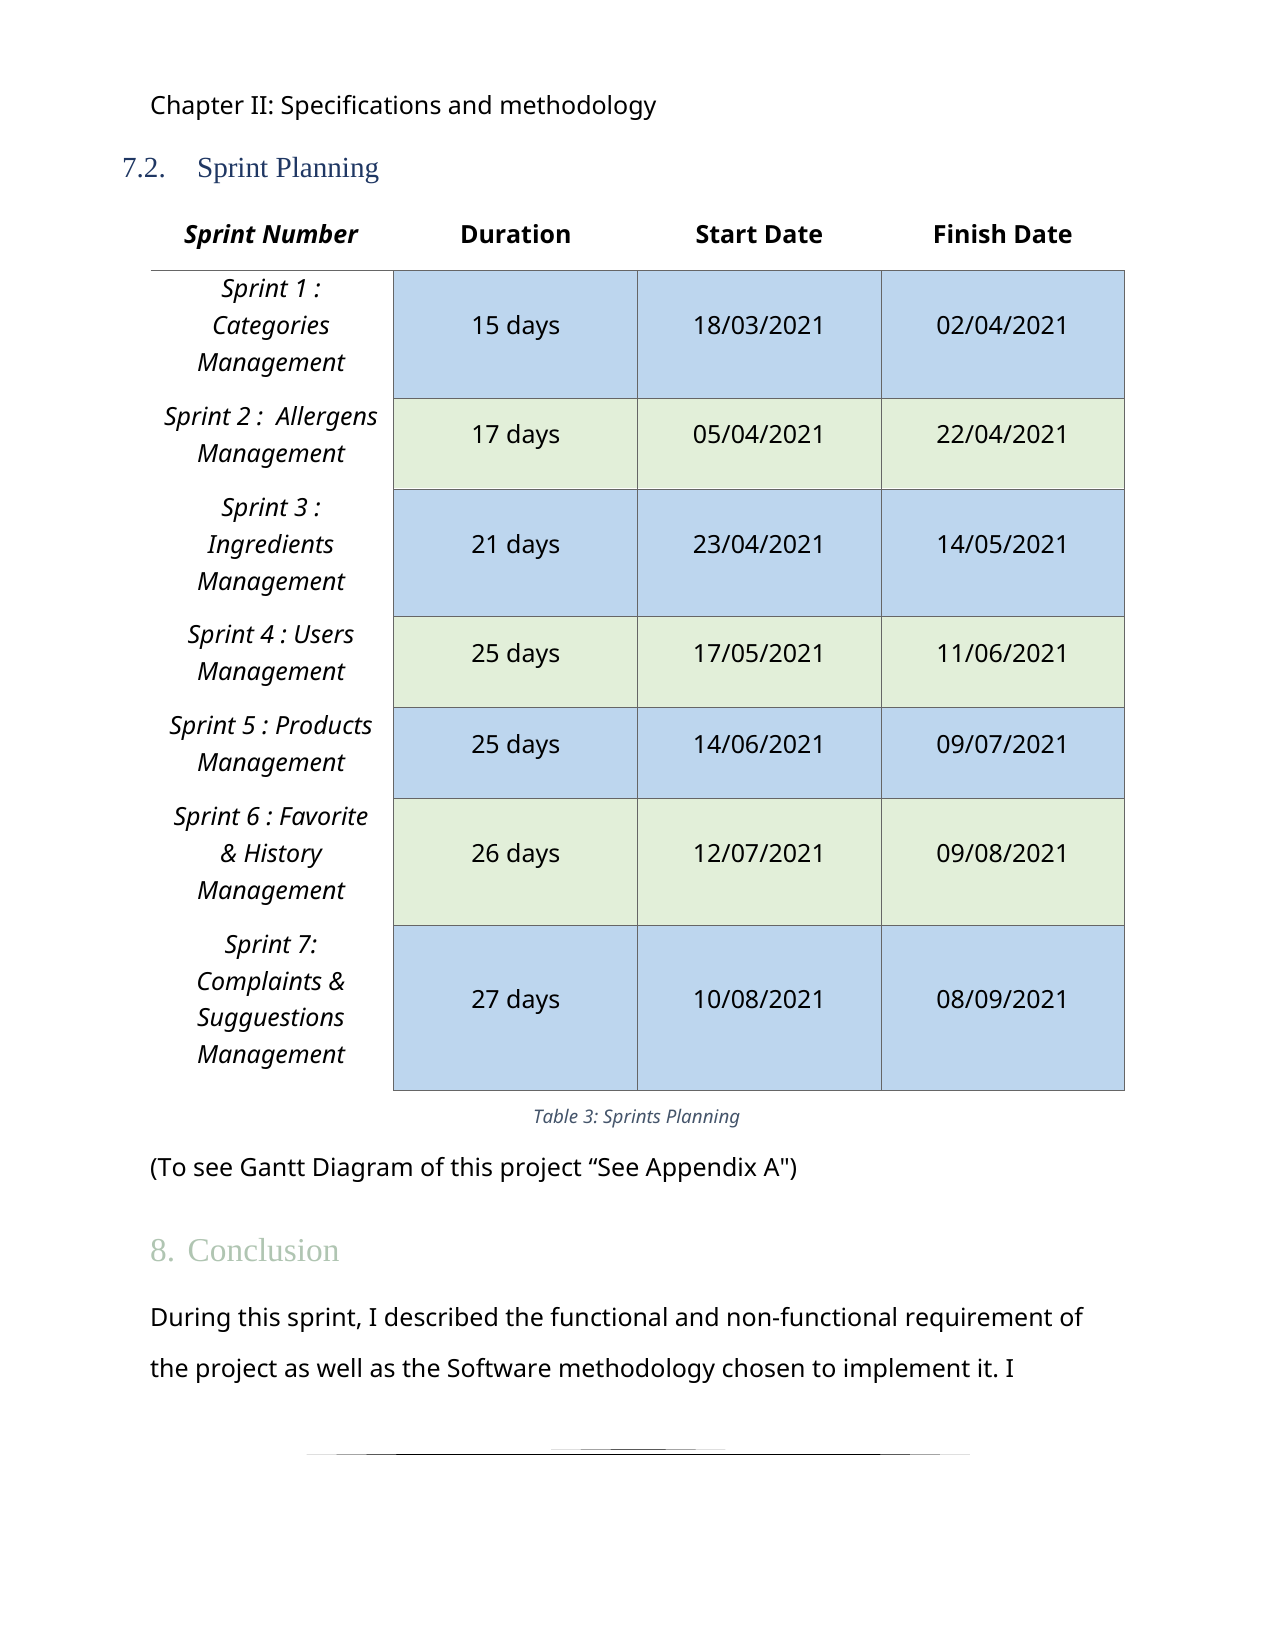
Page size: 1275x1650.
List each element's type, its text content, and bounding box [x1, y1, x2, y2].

table_cell 22/04/2021 [882, 399, 1124, 488]
table_cell Sprint 4 : Users Management [151, 616, 393, 707]
table_cell Sprint 3 : Ingredients Management [151, 489, 393, 616]
table_header Finish Date [881, 217, 1124, 270]
table_cell Sprint 1 : Categories Management [151, 271, 393, 398]
table_header Start Date [638, 217, 881, 270]
table_cell 14/06/2021 [638, 708, 881, 798]
table_cell 21 days [394, 490, 637, 616]
table_header Duration [394, 217, 637, 270]
table_cell 08/09/2021 [882, 926, 1124, 1090]
table_cell 14/05/2021 [882, 490, 1124, 616]
table_cell 17 days [394, 399, 637, 488]
table_cell 09/07/2021 [882, 708, 1124, 798]
table_cell 15 days [394, 271, 637, 398]
table_cell Sprint 7: Complaints & Sugguestions Management [151, 925, 393, 1090]
text (To see Gantt Diagram of this project “See Appendix A") [150, 1150, 1125, 1184]
table_cell 02/04/2021 [882, 271, 1124, 398]
table_cell 17/05/2021 [638, 617, 881, 707]
table_cell Sprint 6 : Favorite & History Management [151, 798, 393, 925]
table_cell 25 days [394, 708, 637, 798]
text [150, 1300, 1125, 1385]
table_cell 27 days [394, 926, 637, 1090]
table_cell 26 days [394, 799, 637, 925]
table_cell 18/03/2021 [638, 271, 881, 398]
table_cell Sprint 2 : Allergens Management [151, 398, 393, 488]
table_cell Sprint 5 : Products Management [151, 707, 393, 798]
table_cell 09/08/2021 [882, 799, 1124, 925]
table_cell 23/04/2021 [638, 490, 881, 616]
table_header Sprint Number [151, 217, 394, 270]
subtitle Conclusion [150, 1230, 1125, 1268]
table_cell 11/06/2021 [882, 617, 1124, 707]
table_cell 05/04/2021 [638, 399, 881, 488]
table_cell 25 days [394, 617, 637, 707]
table_cell 10/08/2021 [638, 926, 881, 1090]
subtitle Sprint Planning [122, 150, 1125, 183]
text Table 3: Sprints Planning [150, 1103, 1125, 1129]
table_cell 12/07/2021 [638, 799, 881, 925]
